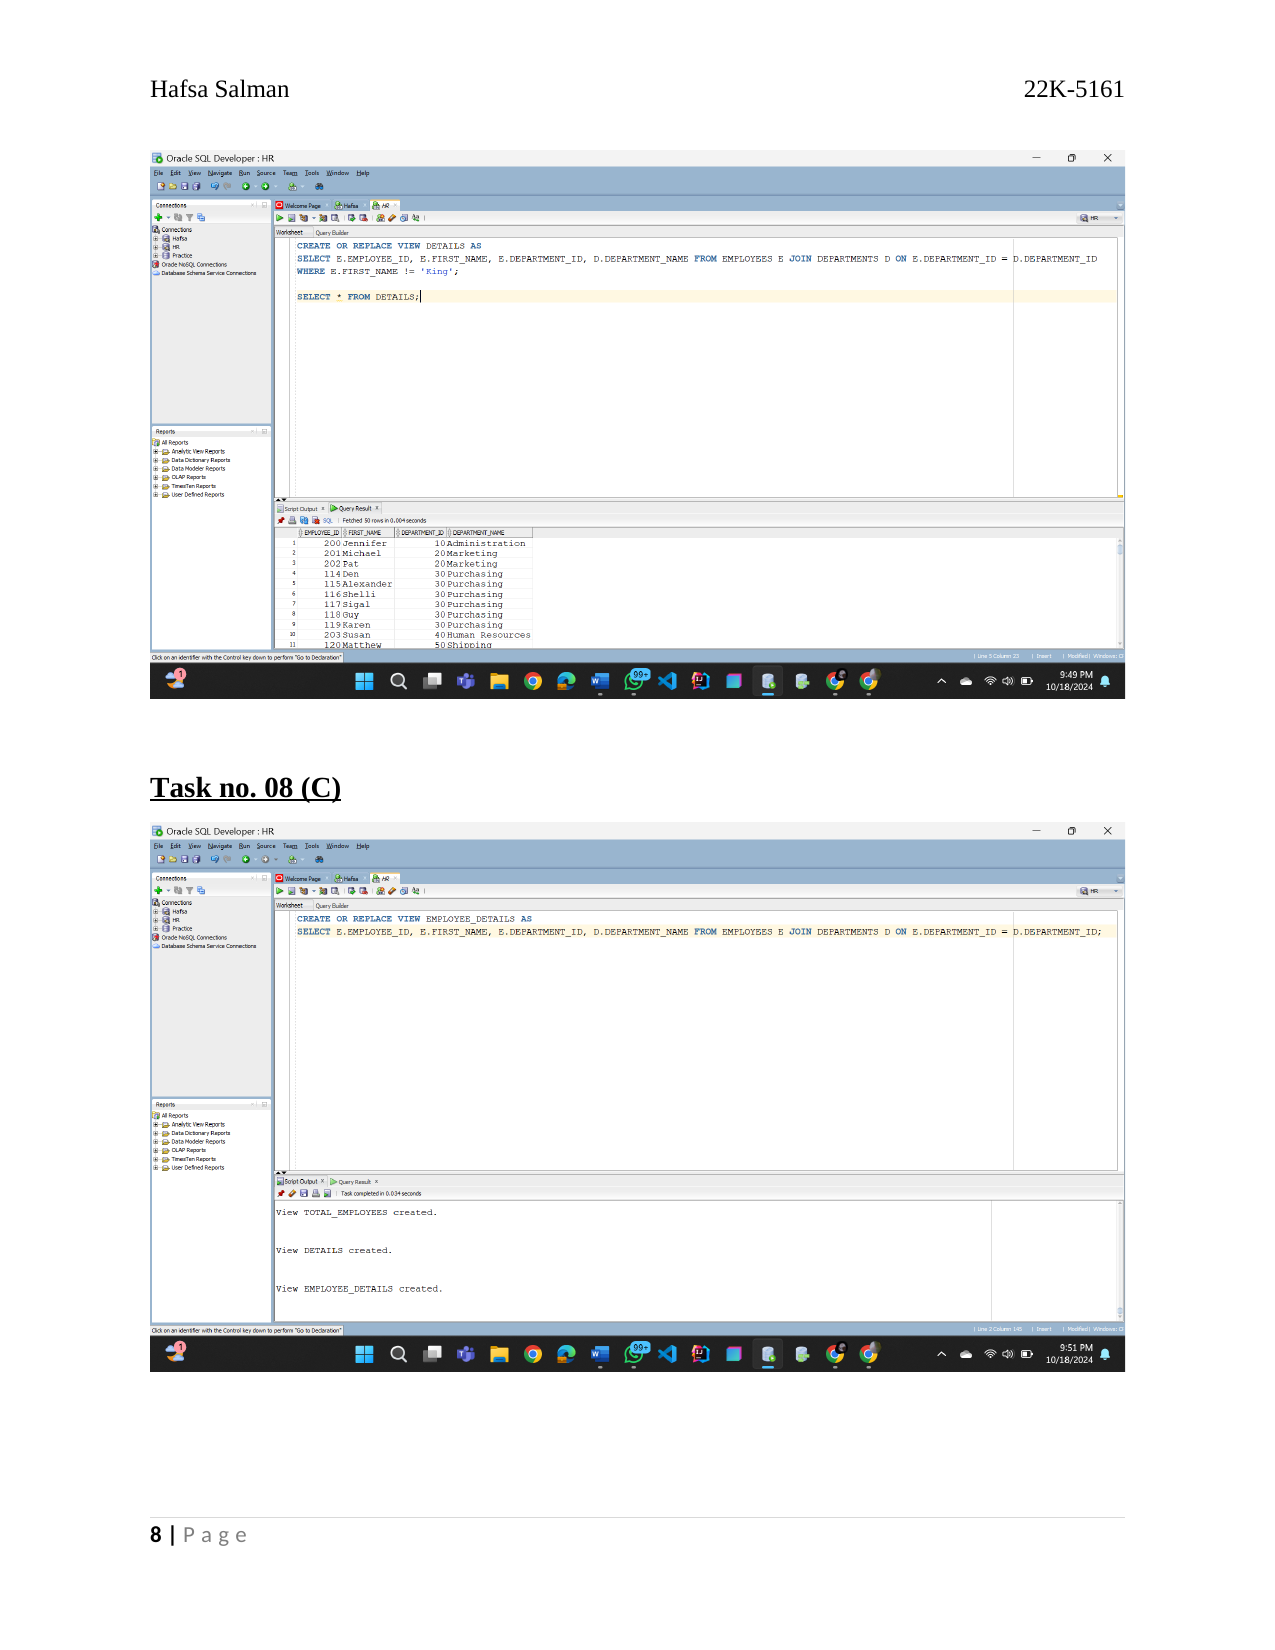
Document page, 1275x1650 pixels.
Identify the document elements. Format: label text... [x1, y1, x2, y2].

picture [150, 822, 1125, 1372]
picture [150, 150, 1125, 699]
text Task no. 08 (C) [150, 770, 1125, 804]
